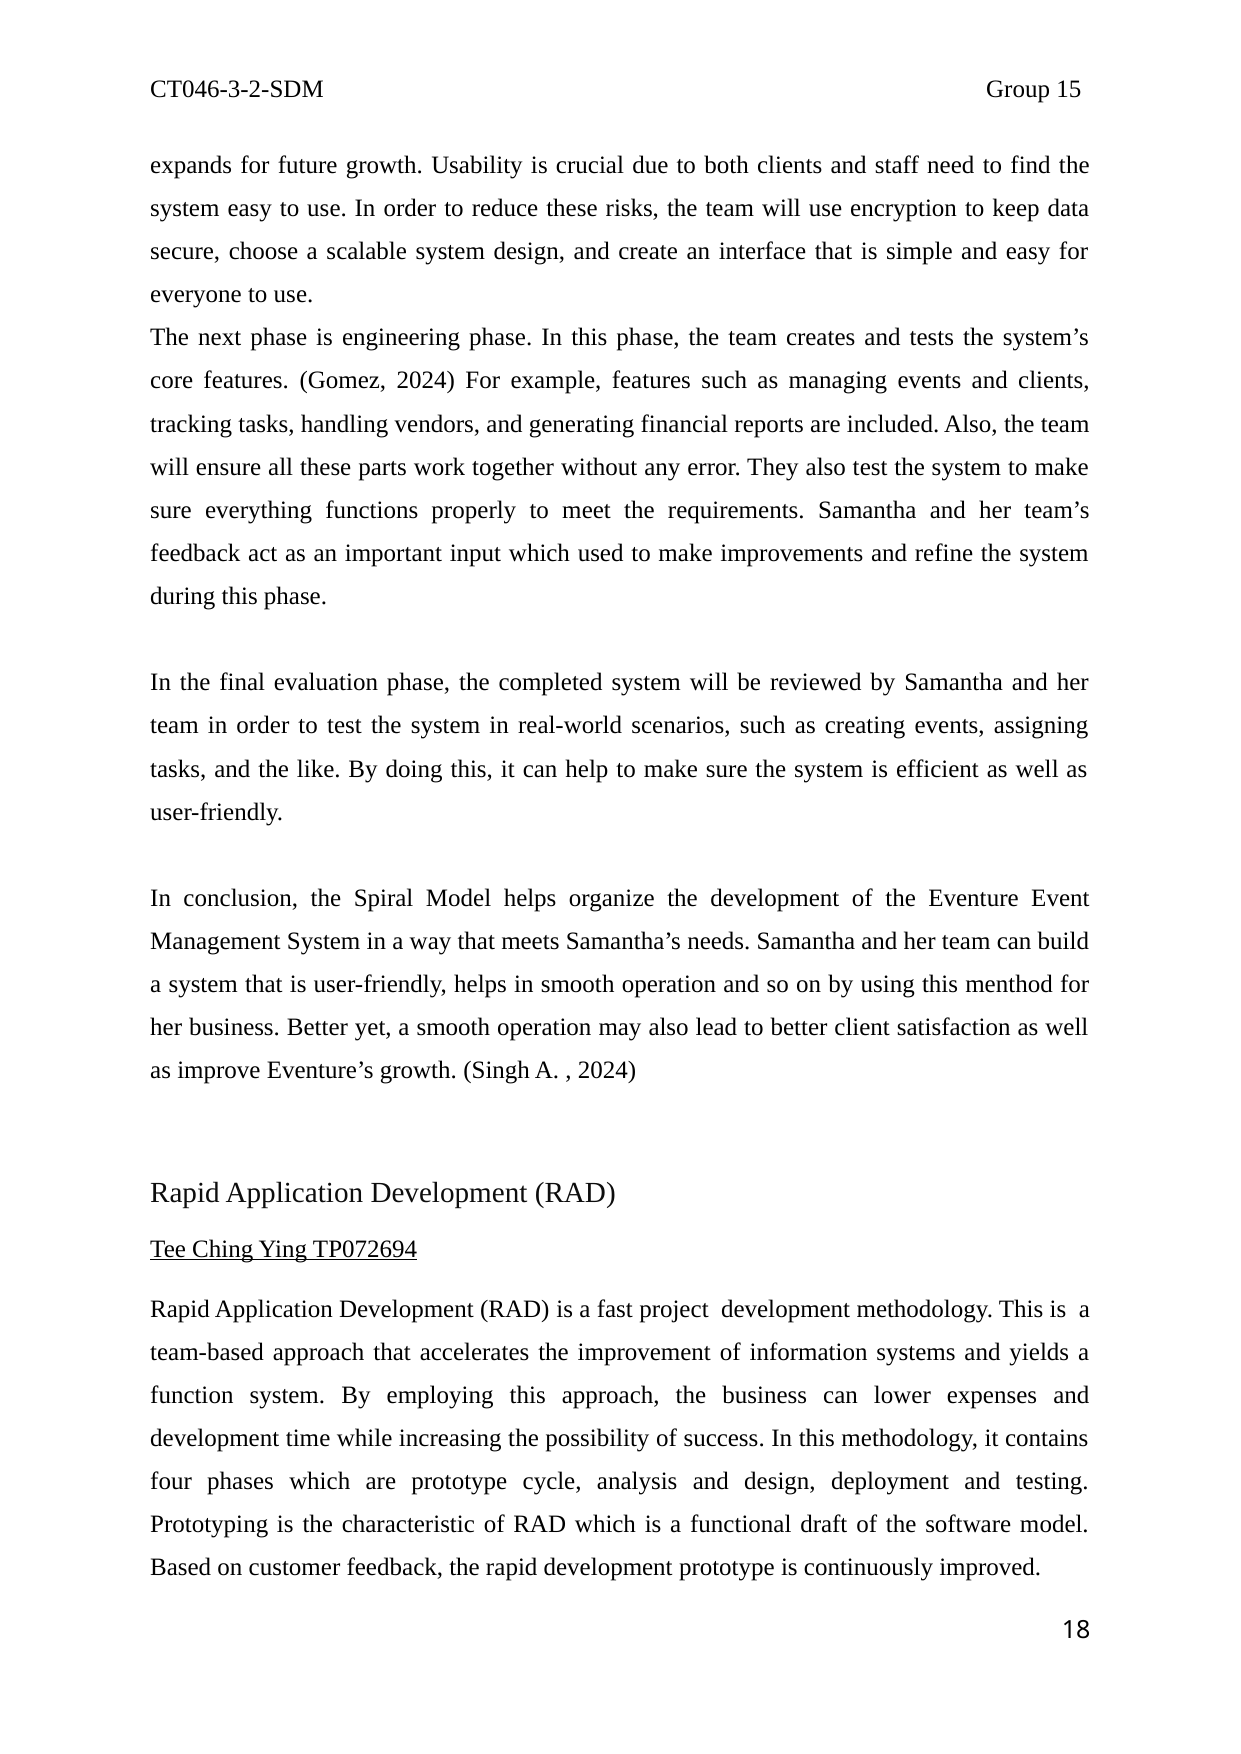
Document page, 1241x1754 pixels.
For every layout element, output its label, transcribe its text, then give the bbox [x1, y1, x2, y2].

text In conclusion, the Spiral Model helps organize the development of the Eventure Event Management System in a way that meets Samantha’s needs. Samantha and her team can build a system that is user-friendly, helps in smooth operation and so on by using this menthod for her business. Better yet, a smooth operation may also lead to better client satisfaction as well as improve Eventure’s growth. [150, 883, 1090, 1084]
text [150, 150, 1090, 308]
text Tee Ching Ying TP072694 [150, 1234, 1090, 1263]
subtitle Rapid Application Development (RAD) [150, 1175, 1090, 1209]
text Rapid Application Development (RAD) is a fast project development methodology. This is a team-based approach that accelerates the improvement of information systems and yields a function system. By employing this approach, the business can lower expenses and development time while increasing the possibility of success. In this methodology, it contains four phases which are prototype cycle, analysis and design, deployment and testing. Prototyping is the characteristic of RAD which is a functional draft of the software model. Based on customer feedback, the rapid development prototype is continuously improved. [150, 1294, 1090, 1581]
text The next phase is engineering phase. In this phase, the team creates and tests the system’s core features. For example, features such as managing events and clients, tracking tasks, handling vendors, and generating financial reports are included. Also, the team will ensure all these parts work together without any error. They also test the system to make sure everything functions properly to meet the requirements. Samantha and her team’s feedback act as an important input which used to make improvements and refine the system during this phase. [150, 322, 1090, 610]
text In the final evaluation phase, the completed system will be reviewed by Samantha and her team in order to test the system in real-world scenarios, such as creating events, assigning tasks, and the like. By doing this, it can help to make sure the system is efficient as well as user-friendly. [150, 667, 1090, 826]
